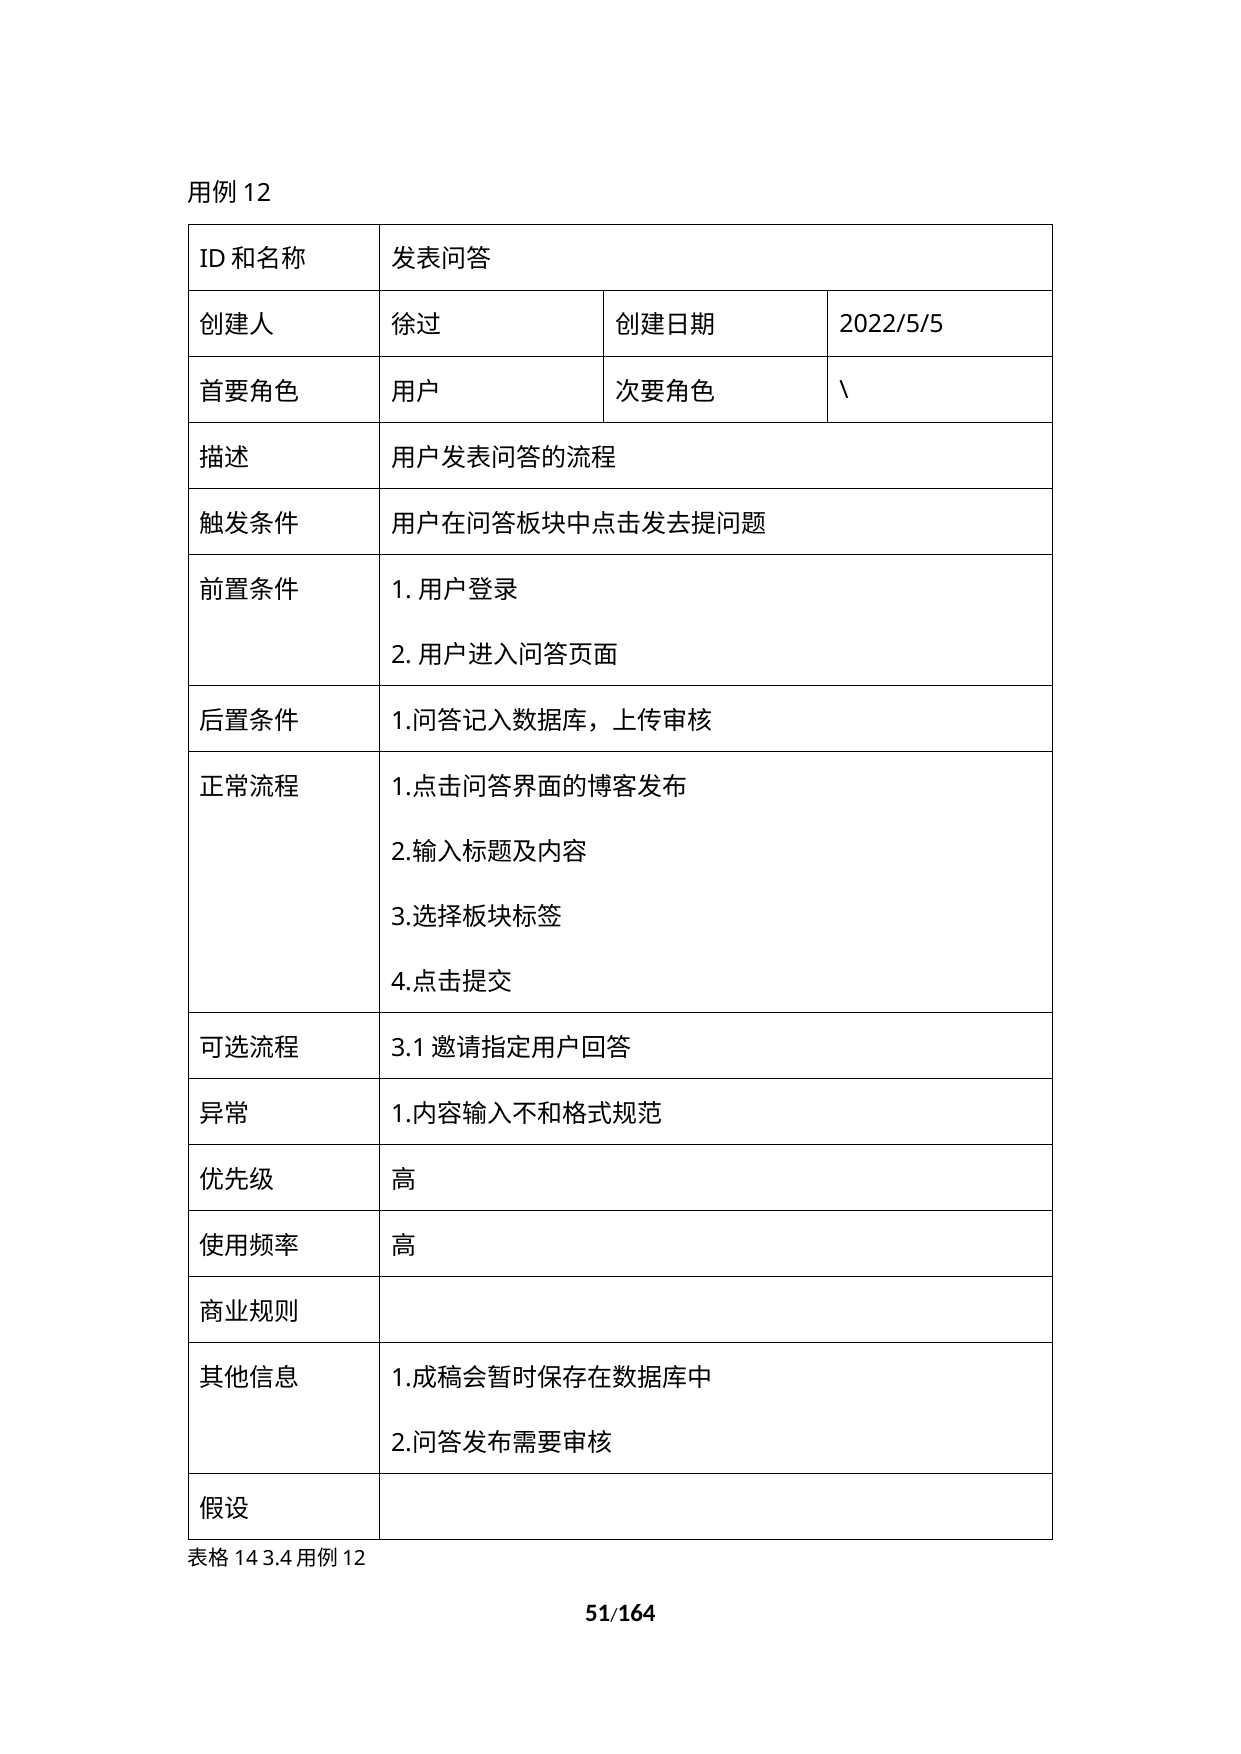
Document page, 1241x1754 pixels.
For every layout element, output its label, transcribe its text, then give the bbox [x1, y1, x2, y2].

table_cell 描述 [189, 423, 379, 488]
table_cell 触发条件 [189, 489, 379, 554]
table_cell [380, 1277, 1052, 1342]
table_cell 高 [380, 1145, 1052, 1210]
table_cell 高 [380, 1211, 1052, 1276]
table_cell 首要角色 [189, 357, 379, 422]
table_header 发表问答 [380, 225, 1052, 289]
table_cell 次要角色 [604, 357, 827, 422]
table_cell 优先级 [189, 1145, 379, 1210]
table_cell 3.1邀请指定用户回答 [380, 1013, 1052, 1078]
table_cell 1.问答记入数据库，上传审核 [380, 686, 1052, 751]
table_cell 可选流程 [189, 1013, 379, 1078]
table_cell 1.点击问答界面的博客发布 2.输入标题及内容 3.选择板块标签 4.点击提交 [380, 752, 1052, 1012]
table_cell 异常 [189, 1079, 379, 1144]
table_cell 1. 用户登录 2. 用户进入问答页面 [380, 555, 1052, 685]
table_header ID和名称 [189, 225, 379, 289]
table_cell 创建人 [189, 291, 379, 356]
text 用例12 [187, 158, 1053, 223]
table_cell 前置条件 [189, 555, 379, 685]
table_cell 创建日期 [604, 291, 827, 356]
table_cell 假设 [189, 1474, 379, 1539]
table_cell 1.成稿会暂时保存在数据库中 2.问答发布需要审核 [380, 1343, 1052, 1473]
table_cell 用户 [380, 357, 603, 422]
table_cell \ [828, 357, 1052, 422]
table_cell 使用频率 [189, 1211, 379, 1276]
table_cell [380, 1474, 1052, 1539]
table_cell 用户发表问答的流程 [380, 423, 1052, 488]
table_cell 其他信息 [189, 1343, 379, 1473]
table_cell 用户在问答板块中点击发去提问题 [380, 489, 1052, 554]
table_cell 商业规则 [189, 1277, 379, 1342]
table_cell 1.内容输入不和格式规范 [380, 1079, 1052, 1144]
text 表格 14 3.4用例12 [187, 1540, 1053, 1573]
table_cell 2022/5/5 [828, 291, 1052, 356]
table_cell 正常流程 [189, 752, 379, 1012]
table_cell 徐过 [380, 291, 603, 356]
table_cell 后置条件 [189, 686, 379, 751]
